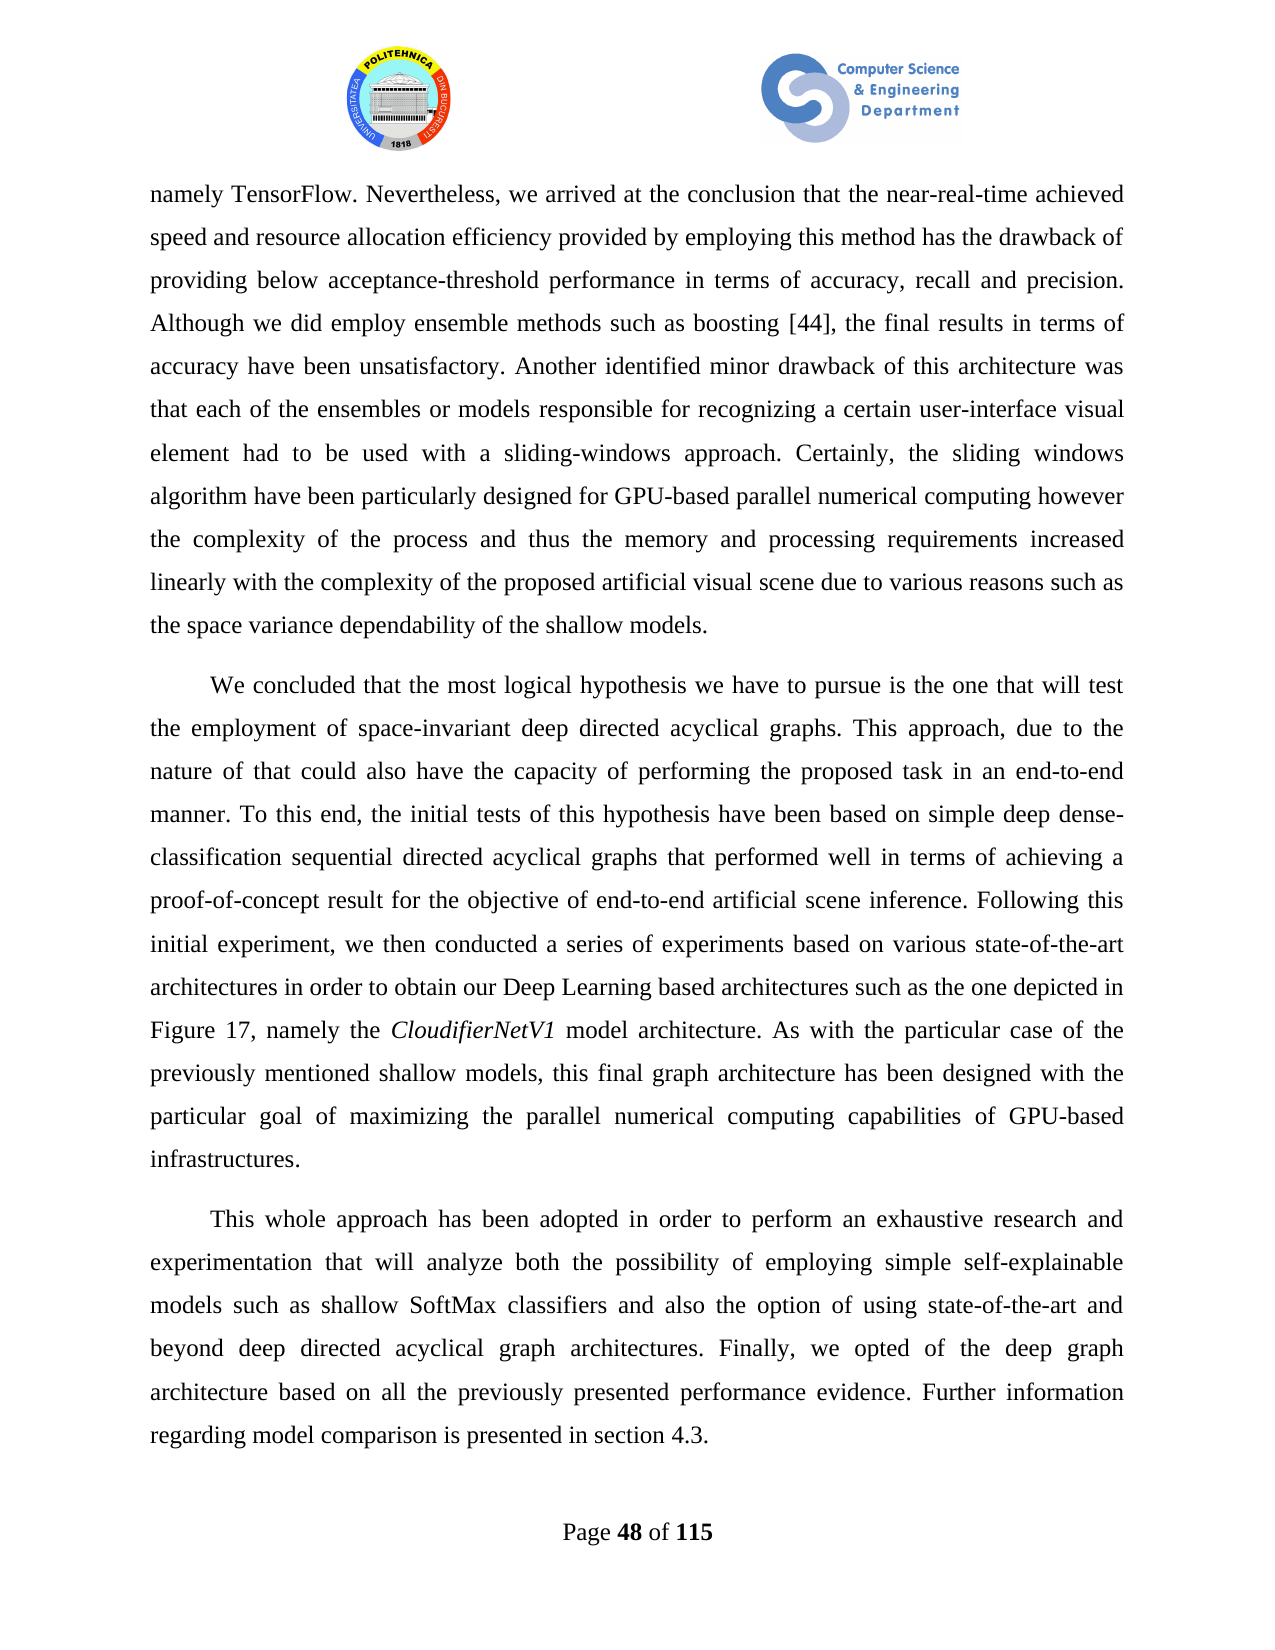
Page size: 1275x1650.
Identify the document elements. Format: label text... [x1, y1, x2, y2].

text We concluded that the most logical hypothesis we have to pursue is the one that will test the employment of space-invariant deep directed acyclical graphs. This approach, due to the nature of that could also have the capacity of performing the proposed task in an end-to-end manner. To this end, the initial tests of this hypothesis have been based on simple deep dense-classification sequential directed acyclical graphs that performed well in terms of achieving a proof-of-concept result for the objective of end-to-end artificial scene inference. Following this initial experiment, we then conducted a series of experiments based on various state-of-the-art architectures in order to obtain our Deep Learning based architectures such as the one depicted in Figure 17, namely the CloudifierNetV1 model architecture. As with the particular case of the previously mentioned shallow models, this final graph architecture has been designed with the particular goal of maximizing the parallel numerical computing capabilities of GPU-based infrastructures. [150, 670, 1125, 1173]
picture [760, 53, 963, 144]
picture [346, 46, 451, 151]
text This whole approach has been adopted in order to perform an exhaustive research and experimentation that will analyze both the possibility of employing simple self-explainable models such as shallow SoftMax classifiers and also the option of using state-of-the-art and beyond deep directed acyclical graph architectures. Finally, we opted of the deep graph architecture based on all the previously presented performance evidence. Further information regarding model comparison is presented in section 4.3. [150, 1204, 1125, 1448]
